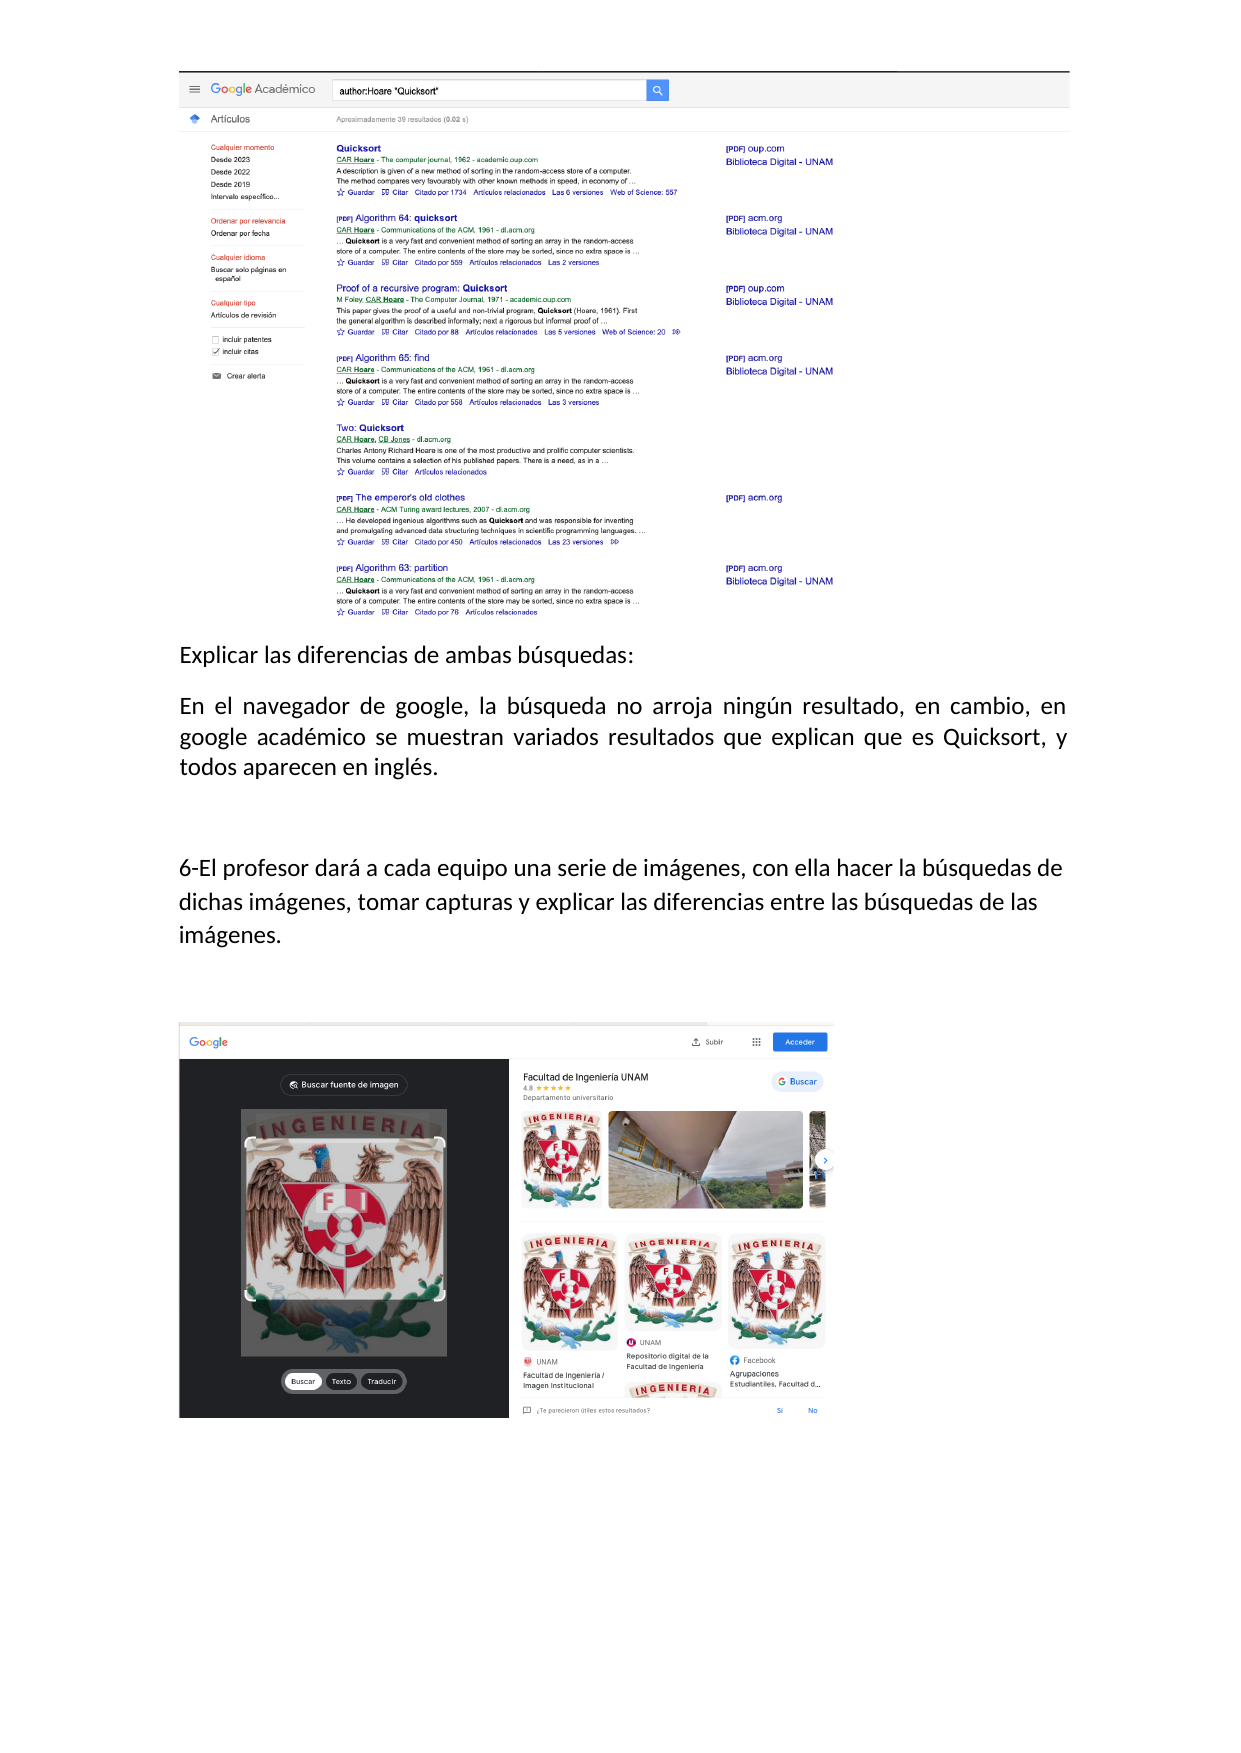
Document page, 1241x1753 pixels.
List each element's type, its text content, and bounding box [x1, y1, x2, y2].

picture [179, 71, 1070, 620]
picture [178, 1022, 834, 1418]
text Explicar las diferencias de ambas búsquedas: [179, 640, 1068, 670]
text 6-El profesor dará a cada equipo una serie de imágenes, con ella hacer la búsquedas de dichas imágenes, tomar capturas y explicar las diferencias entre las búsquedas de las imágenes. [178, 852, 1069, 950]
text En el navegador de google, la búsqueda no arroja ningún resultado, en cambio, en google académico se muestran variados resultados que explican que es Quicksort, y todos aparecen en inglés. [179, 691, 1068, 782]
